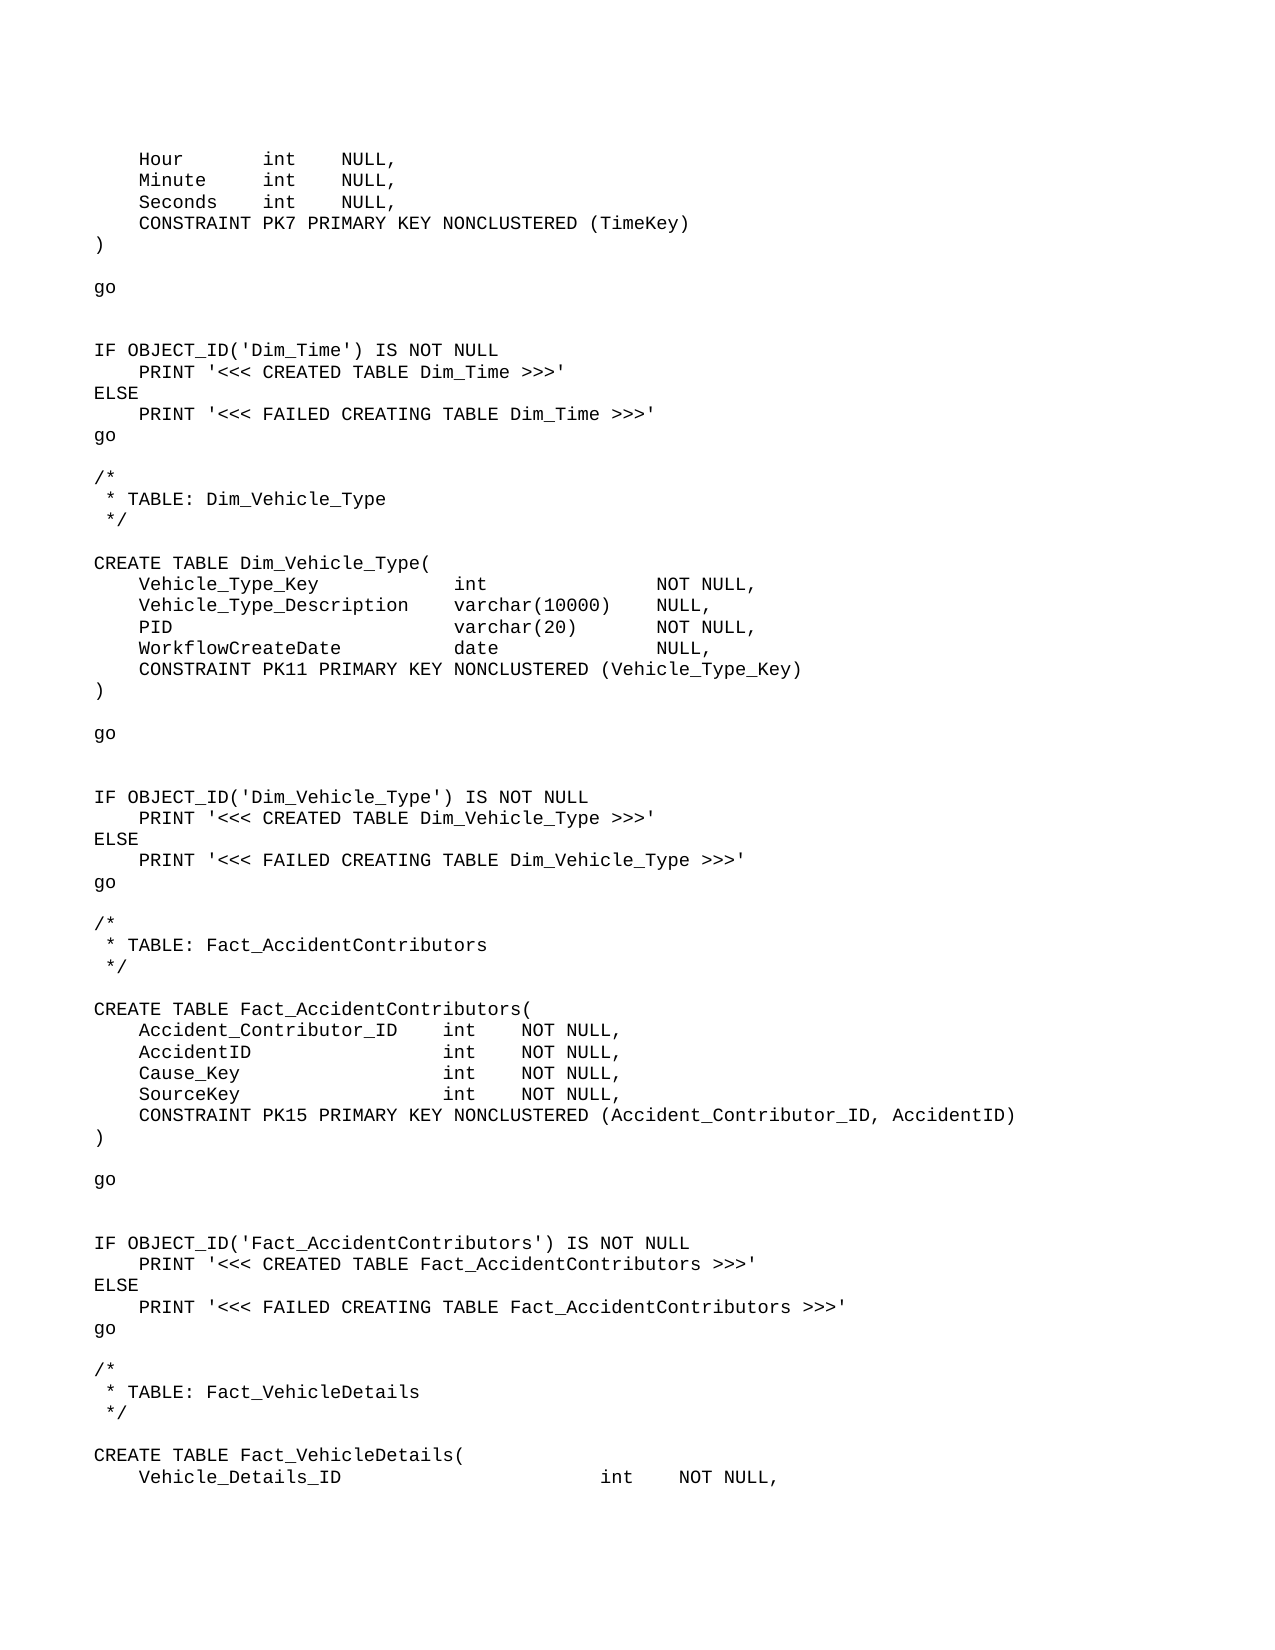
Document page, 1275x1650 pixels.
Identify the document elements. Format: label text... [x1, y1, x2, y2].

text IF OBJECT_ID('Fact_AccidentContributors') IS NOT NULL [94, 1234, 1172, 1255]
text */ [94, 511, 1172, 532]
text ELSE [94, 830, 1172, 851]
text ) [94, 235, 1172, 256]
text */ [94, 1404, 1172, 1425]
text CONSTRAINT PK15 PRIMARY KEY NONCLUSTERED (Accident_Contributor_ID, AccidentID) [94, 1106, 1172, 1127]
text * TABLE: Fact_VehicleDetails [94, 1382, 1172, 1404]
text go [94, 724, 1172, 745]
text PRINT '<<< FAILED CREATING TABLE Dim_Vehicle_Type >>>' [94, 851, 1172, 872]
text Vehicle_Details_ID int NOT NULL, [94, 1467, 1172, 1489]
text * TABLE: Fact_AccidentContributors [94, 936, 1172, 957]
text */ [94, 957, 1172, 979]
text PRINT '<<< CREATED TABLE Fact_AccidentContributors >>>' [94, 1255, 1172, 1276]
text PRINT '<<< CREATED TABLE Dim_Vehicle_Type >>>' [94, 809, 1172, 830]
text CREATE TABLE Fact_AccidentContributors( [94, 1000, 1172, 1021]
text Seconds int NULL, [94, 192, 1172, 214]
text go [94, 277, 1172, 299]
text go [94, 872, 1172, 894]
text CONSTRAINT PK7 PRIMARY KEY NONCLUSTERED (TimeKey) [94, 214, 1172, 235]
text PID varchar(20) NOT NULL, [94, 617, 1172, 639]
text ) [94, 681, 1172, 702]
text CREATE TABLE Fact_VehicleDetails( [94, 1446, 1172, 1467]
text PRINT '<<< FAILED CREATING TABLE Fact_AccidentContributors >>>' [94, 1297, 1172, 1319]
text PRINT '<<< FAILED CREATING TABLE Dim_Time >>>' [94, 405, 1172, 426]
text CONSTRAINT PK11 PRIMARY KEY NONCLUSTERED (Vehicle_Type_Key) [94, 660, 1172, 681]
text /* [94, 469, 1172, 490]
text go [94, 1319, 1172, 1340]
text AccidentID int NOT NULL, [94, 1042, 1172, 1064]
text Hour int NULL, [94, 150, 1172, 171]
text Vehicle_Type_Key int NOT NULL, [94, 575, 1172, 596]
text ELSE [94, 1276, 1172, 1297]
text go [94, 1170, 1172, 1191]
text WorkflowCreateDate date NULL, [94, 639, 1172, 660]
text go [94, 426, 1172, 447]
text SourceKey int NOT NULL, [94, 1085, 1172, 1106]
text Accident_Contributor_ID int NOT NULL, [94, 1021, 1172, 1042]
text PRINT '<<< CREATED TABLE Dim_Time >>>' [94, 362, 1172, 384]
text ELSE [94, 384, 1172, 405]
text IF OBJECT_ID('Dim_Vehicle_Type') IS NOT NULL [94, 787, 1172, 809]
text IF OBJECT_ID('Dim_Time') IS NOT NULL [94, 341, 1172, 362]
text /* [94, 1361, 1172, 1382]
text Cause_Key int NOT NULL, [94, 1064, 1172, 1085]
text Vehicle_Type_Description varchar(10000) NULL, [94, 596, 1172, 617]
text /* [94, 915, 1172, 936]
text Minute int NULL, [94, 171, 1172, 192]
text ) [94, 1127, 1172, 1149]
text CREATE TABLE Dim_Vehicle_Type( [94, 554, 1172, 575]
text * TABLE: Dim_Vehicle_Type [94, 490, 1172, 511]
